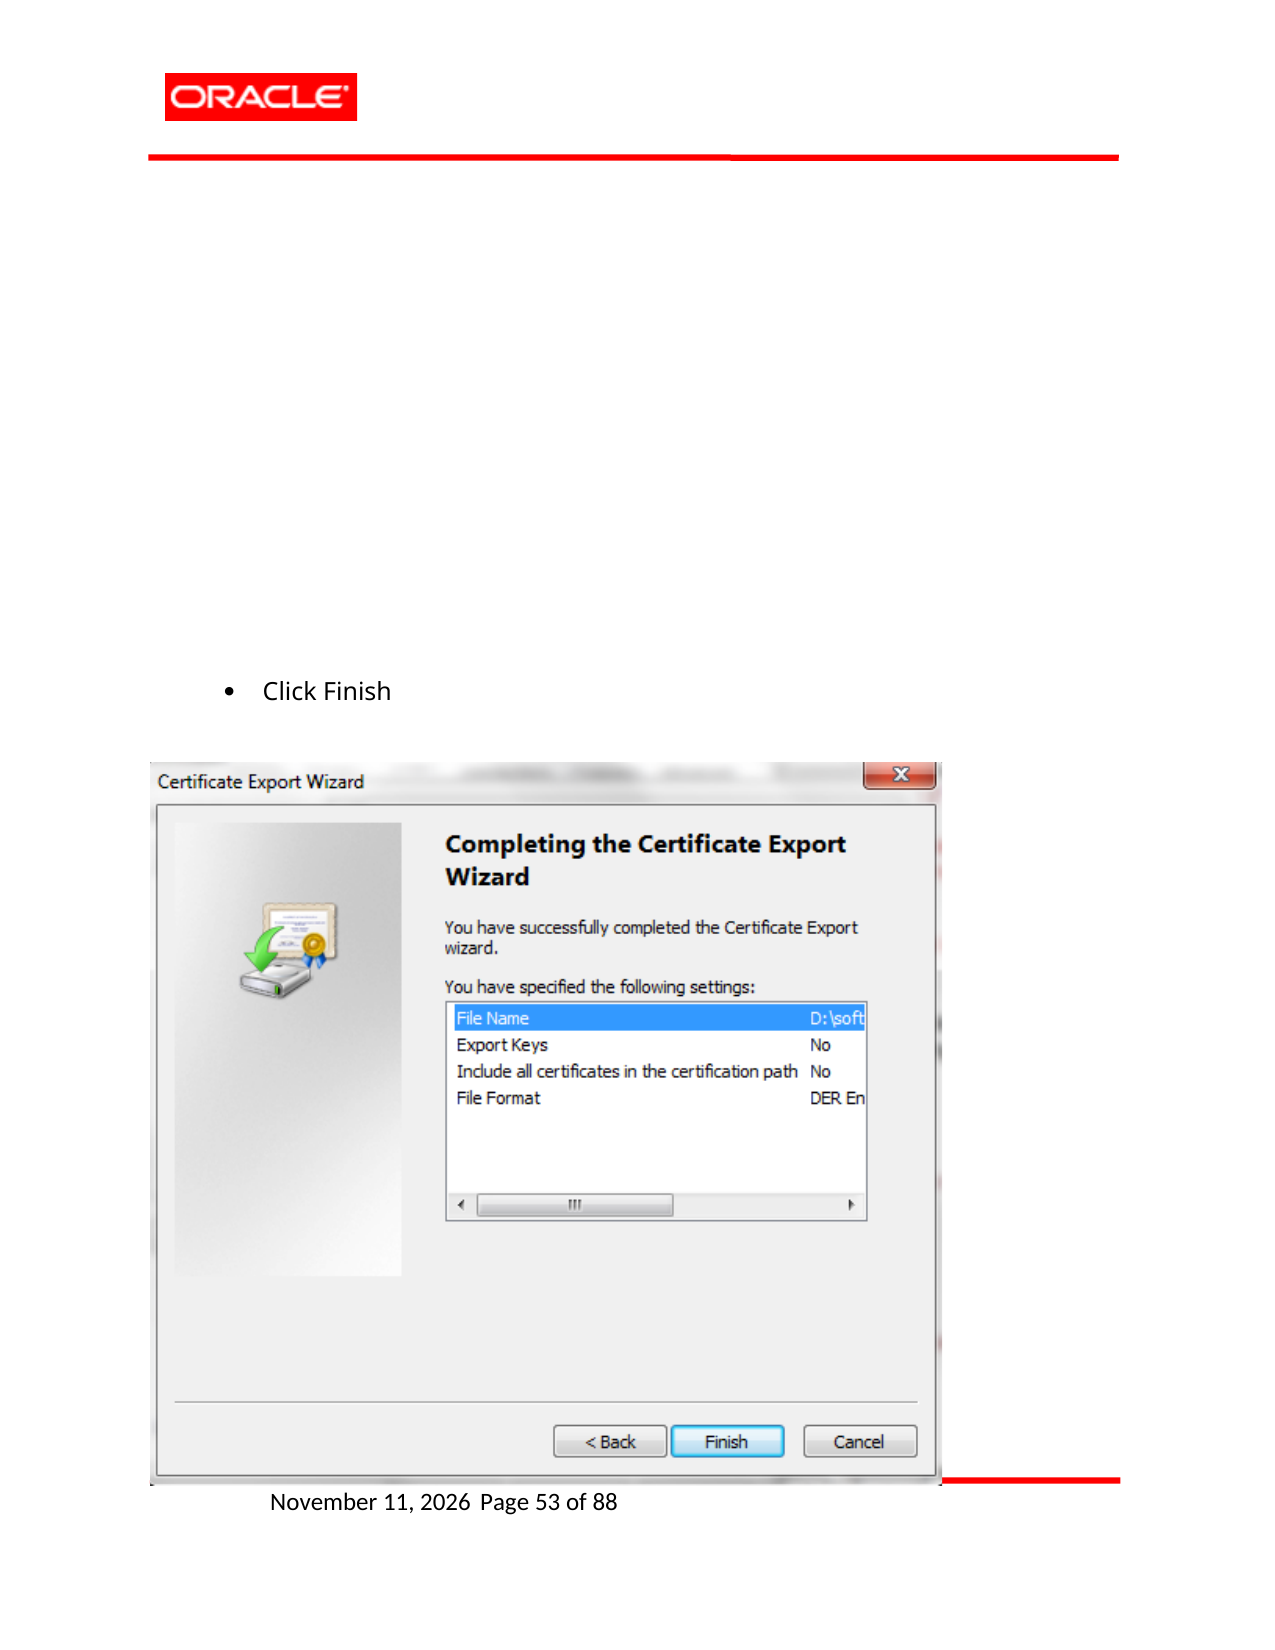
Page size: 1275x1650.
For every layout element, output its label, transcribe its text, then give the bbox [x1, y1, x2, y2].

list Click Finish [225, 674, 1125, 708]
picture [165, 73, 358, 121]
picture [150, 762, 943, 1486]
